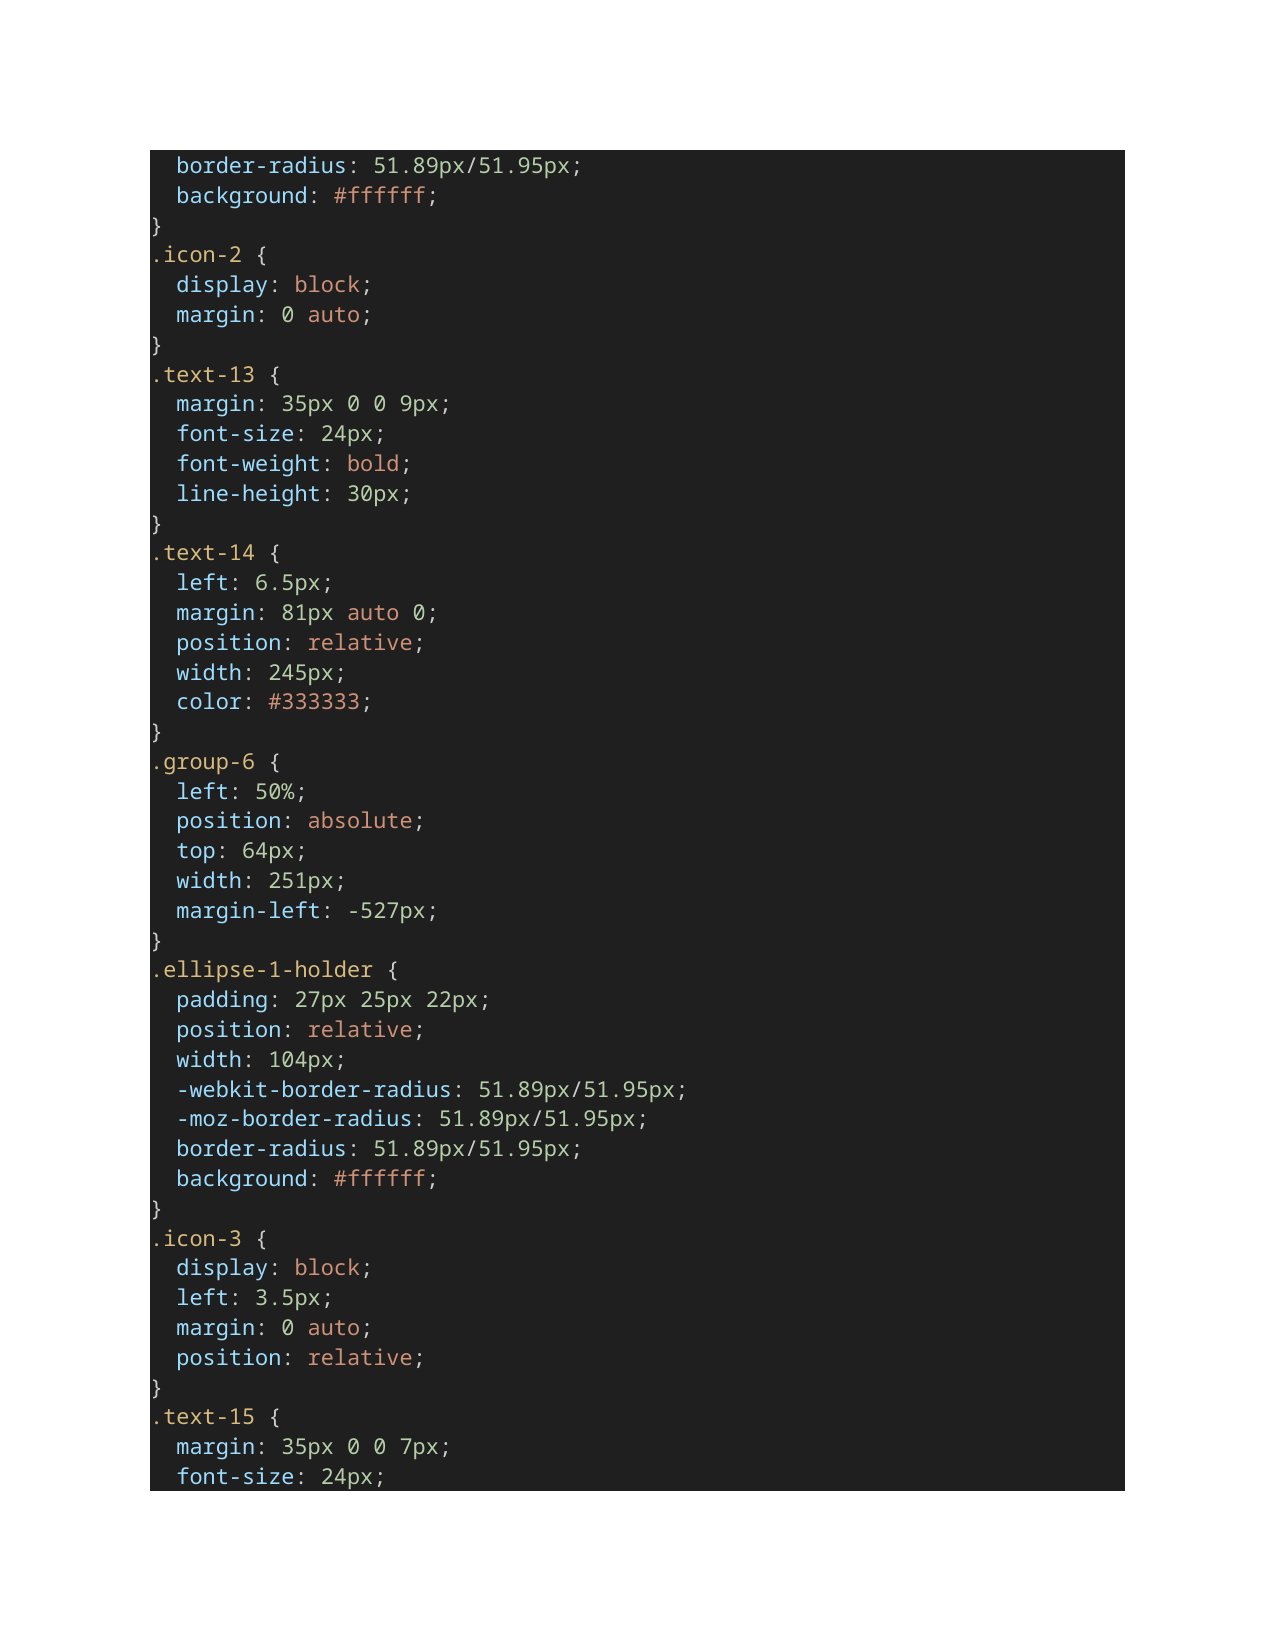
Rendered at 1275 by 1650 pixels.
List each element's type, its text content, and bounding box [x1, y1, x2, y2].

text .text-13 { [150, 358, 1125, 388]
text } [150, 716, 1125, 746]
text left: 6.5px; [150, 567, 1125, 597]
text } [150, 924, 1125, 954]
text border-radius: 51.89px/51.95px; [150, 150, 1125, 180]
text position: relative; [150, 1014, 1125, 1044]
text line-height: 30px; [150, 478, 1125, 507]
text } [150, 507, 1125, 537]
text font-weight: bold; [150, 448, 1125, 478]
text display: block; [150, 1252, 1125, 1282]
text margin-left: -527px; [150, 895, 1125, 924]
text width: 245px; [150, 656, 1125, 686]
text -webkit-border-radius: 51.89px/51.95px; [150, 1073, 1125, 1103]
text margin: 81px auto 0; [150, 597, 1125, 627]
text .icon-3 { [150, 1222, 1125, 1252]
text margin: 0 auto; [150, 299, 1125, 329]
text width: 104px; [150, 1044, 1125, 1073]
text position: absolute; [150, 805, 1125, 835]
text background: #ffffff; [150, 180, 1125, 209]
text border-radius: 51.89px/51.95px; [150, 1133, 1125, 1163]
text } [150, 329, 1125, 358]
text color: #333333; [150, 686, 1125, 716]
text margin: 0 auto; [150, 1312, 1125, 1342]
text -moz-border-radius: 51.89px/51.95px; [150, 1103, 1125, 1133]
text width: 251px; [150, 865, 1125, 895]
text left: 3.5px; [150, 1282, 1125, 1312]
text .text-14 { [150, 537, 1125, 567]
text font-size: 24px; [150, 418, 1125, 448]
text top: 64px; [150, 835, 1125, 865]
text } [150, 1371, 1125, 1401]
text padding: 27px 25px 22px; [150, 984, 1125, 1014]
text .icon-2 { [150, 239, 1125, 269]
text } [150, 1193, 1125, 1222]
text .ellipse-1-holder { [150, 954, 1125, 984]
text margin: 35px 0 0 7px; [150, 1431, 1125, 1461]
text background: #ffffff; [150, 1163, 1125, 1193]
text font-size: 24px; [150, 1461, 1125, 1491]
text .text-15 { [150, 1401, 1125, 1431]
text margin: 35px 0 0 9px; [150, 388, 1125, 418]
text left: 50%; [150, 776, 1125, 805]
text position: relative; [150, 1342, 1125, 1371]
text .group-6 { [150, 746, 1125, 776]
text display: block; [150, 269, 1125, 299]
text position: relative; [150, 627, 1125, 656]
text } [150, 209, 1125, 239]
